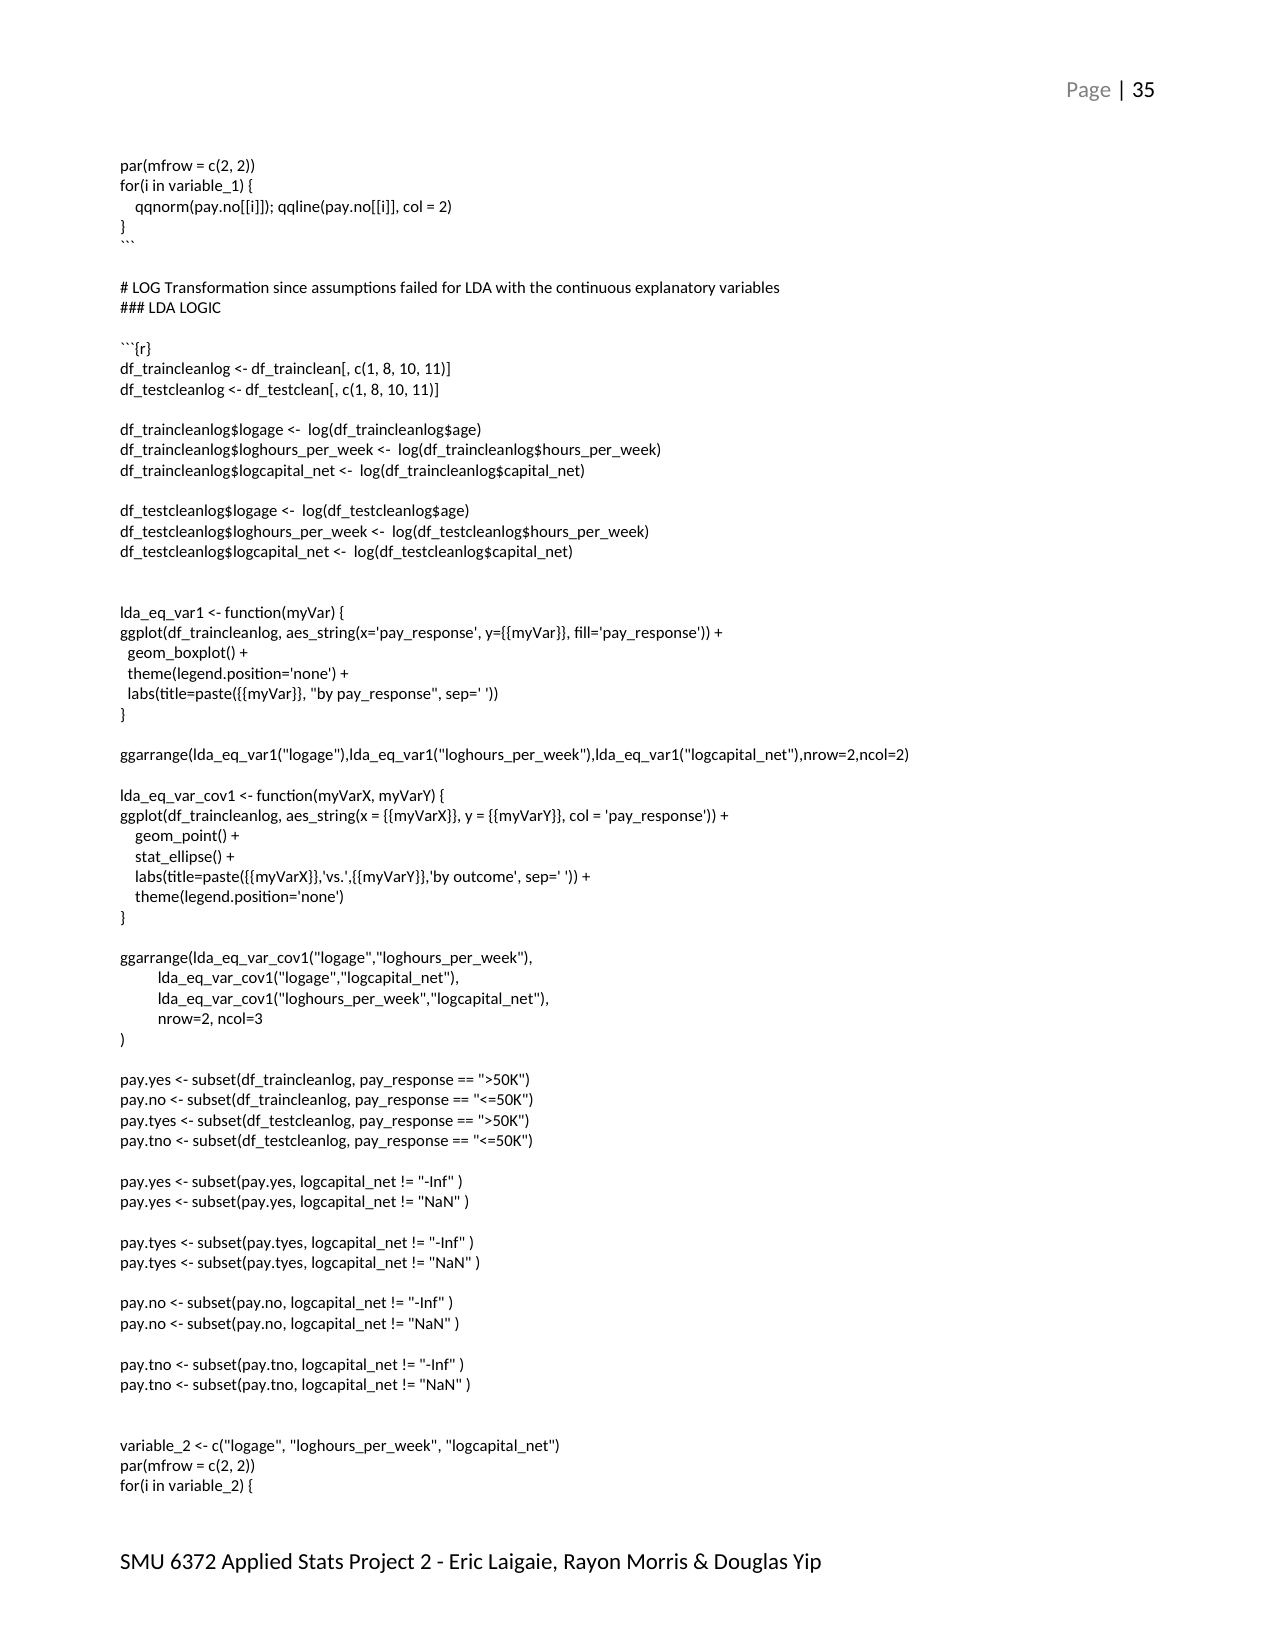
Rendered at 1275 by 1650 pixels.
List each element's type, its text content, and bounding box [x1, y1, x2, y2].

text for(i in variable_1) { [120, 176, 1155, 196]
text ggplot(df_traincleanlog, aes_string(x='pay_response', y={{myVar}}, fill='pay_response')) + [120, 622, 1155, 643]
text labs(title=paste({{myVar}}, "by pay_response", sep=' ')) [120, 683, 1155, 704]
text } [120, 216, 1155, 237]
text theme(legend.position='none') [120, 887, 1155, 907]
text pay.tyes <- subset(df_testcleanlog, pay_response == ">50K") [120, 1110, 1155, 1130]
text pay.tno <- subset(df_testcleanlog, pay_response == "<=50K") [120, 1130, 1155, 1151]
text } [120, 704, 1155, 724]
text ) [120, 1029, 1155, 1049]
text df_traincleanlog$logage <- log(df_traincleanlog$age) [120, 419, 1155, 440]
text par(mfrow = c(2, 2)) [120, 155, 1155, 176]
text df_traincleanlog$logcapital_net <- log(df_traincleanlog$capital_net) [120, 460, 1155, 480]
text pay.tno <- subset(pay.tno, logcapital_net != "NaN" ) [120, 1374, 1155, 1394]
text ```{r} [120, 338, 1155, 358]
text pay.no <- subset(pay.no, logcapital_net != "NaN" ) [120, 1313, 1155, 1333]
text pay.tno <- subset(pay.tno, logcapital_net != "-Inf" ) [120, 1354, 1155, 1374]
text df_traincleanlog <- df_trainclean[, c(1, 8, 10, 11)] [120, 358, 1155, 379]
text ggarrange(lda_eq_var1("logage"),lda_eq_var1("loghours_per_week"),lda_eq_var1("logcapital_net"),nrow=2,ncol=2) [120, 744, 1155, 765]
text df_testcleanlog <- df_testclean[, c(1, 8, 10, 11)] [120, 379, 1155, 399]
text pay.no <- subset(pay.no, logcapital_net != "-Inf" ) [120, 1293, 1155, 1313]
text stat_ellipse() + [120, 846, 1155, 866]
text # LOG Transformation since assumptions failed for LDA with the continuous explanatory variables [120, 277, 1155, 297]
text pay.tyes <- subset(pay.tyes, logcapital_net != "-Inf" ) [120, 1232, 1155, 1252]
text pay.yes <- subset(pay.yes, logcapital_net != "NaN" ) [120, 1191, 1155, 1212]
text qqnorm(pay.no[[i]]); qqline(pay.no[[i]], col = 2) [120, 196, 1155, 216]
text ggarrange(lda_eq_var_cov1("logage","loghours_per_week"), [120, 947, 1155, 968]
text labs(title=paste({{myVarX}},'vs.',{{myVarY}},'by outcome', sep=' ')) + [120, 866, 1155, 887]
text for(i in variable_2) { [120, 1476, 1155, 1496]
text lda_eq_var1 <- function(myVar) { [120, 602, 1155, 622]
text df_testcleanlog$logage <- log(df_testcleanlog$age) [120, 501, 1155, 521]
text ### LDA LOGIC [120, 297, 1155, 318]
text lda_eq_var_cov1("loghours_per_week","logcapital_net"), [120, 988, 1155, 1008]
text geom_point() + [120, 826, 1155, 846]
text pay.no <- subset(df_traincleanlog, pay_response == "<=50K") [120, 1090, 1155, 1110]
text nrow=2, ncol=3 [120, 1008, 1155, 1029]
text pay.yes <- subset(pay.yes, logcapital_net != "-Inf" ) [120, 1171, 1155, 1191]
text lda_eq_var_cov1("logage","logcapital_net"), [120, 968, 1155, 988]
text par(mfrow = c(2, 2)) [120, 1455, 1155, 1476]
text pay.yes <- subset(df_traincleanlog, pay_response == ">50K") [120, 1069, 1155, 1090]
text variable_2 <- c("logage", "loghours_per_week", "logcapital_net") [120, 1435, 1155, 1455]
text df_testcleanlog$logcapital_net <- log(df_testcleanlog$capital_net) [120, 541, 1155, 562]
text geom_boxplot() + [120, 643, 1155, 663]
text ``` [120, 237, 1155, 257]
text df_traincleanlog$loghours_per_week <- log(df_traincleanlog$hours_per_week) [120, 440, 1155, 460]
text pay.tyes <- subset(pay.tyes, logcapital_net != "NaN" ) [120, 1252, 1155, 1272]
text } [120, 907, 1155, 927]
text lda_eq_var_cov1 <- function(myVarX, myVarY) { [120, 785, 1155, 805]
text df_testcleanlog$loghours_per_week <- log(df_testcleanlog$hours_per_week) [120, 521, 1155, 541]
text ggplot(df_traincleanlog, aes_string(x = {{myVarX}}, y = {{myVarY}}, col = 'pay_response')) + [120, 805, 1155, 826]
text theme(legend.position='none') + [120, 663, 1155, 683]
